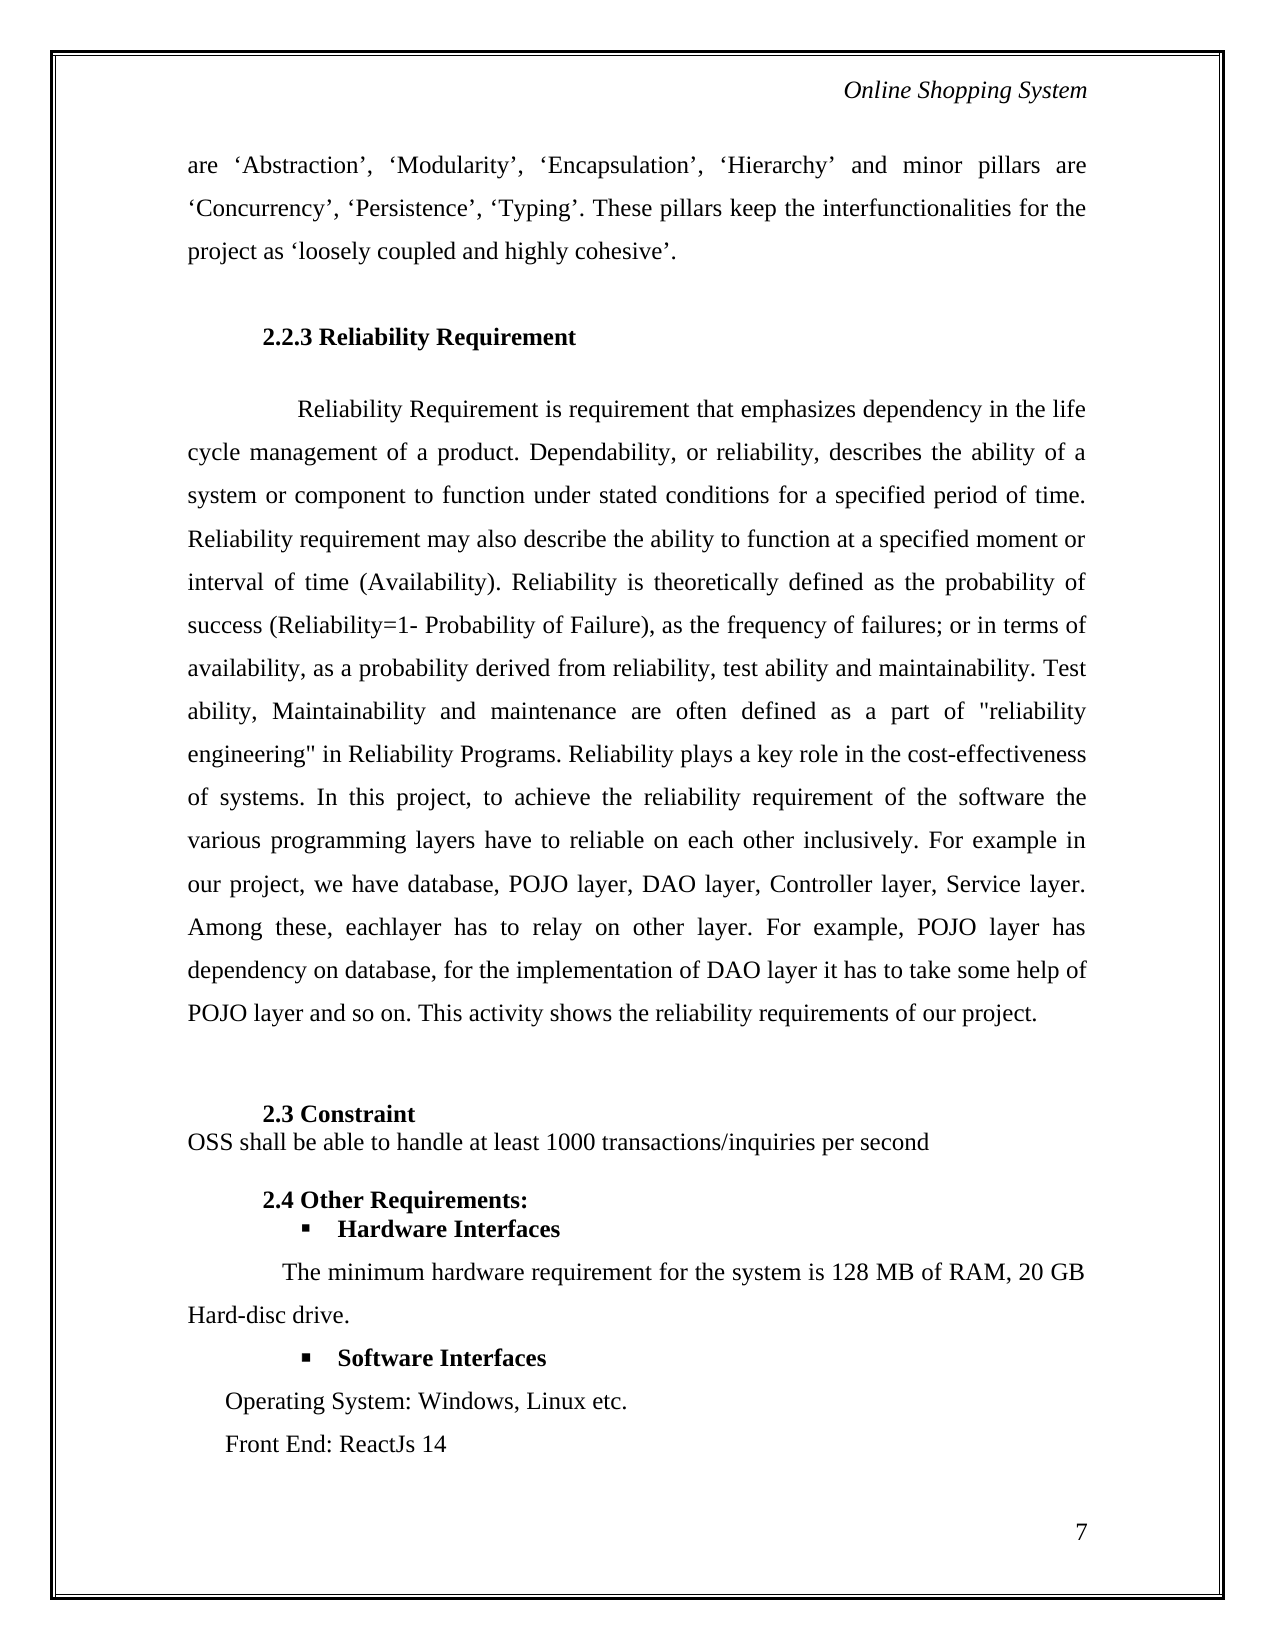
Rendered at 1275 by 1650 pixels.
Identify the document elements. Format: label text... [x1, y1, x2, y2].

text The minimum hardware requirement for the system is 128 MB of RAM, 20 GB Hard-disc drive. [187, 1257, 1087, 1329]
text 2.3 Constraint [225, 1099, 1087, 1127]
text 2.4 Other Requirements: [225, 1185, 1087, 1214]
text OSS shall be able to handle at least 1000 transactions/inquiries per second [187, 1127, 1087, 1156]
text 2.2.3 Reliability Requirement [225, 322, 1087, 351]
list Software Interfaces [300, 1343, 1087, 1372]
text Reliability Requirement is requirement that emphasizes dependency in the life cycle management of a product. Dependability, or reliability, describes the ability of a system or component to function under stated conditions for a specified period of time. Reliability requirement may also describe the ability to function at a specified moment or interval of time (Availability). Reliability is theoretically defined as the probability of success (Reliability=1- Probability of Failure), as the frequency of failures; or in terms of availability, as a probability derived from reliability, test ability and maintainability. Test ability, Maintainability and maintenance are often defined as a part of "reliability engineering" in Reliability Programs. Reliability plays a key role in the cost-effectiveness of systems. In this project, to achieve the reliability requirement of the software the various programming layers have to reliable on each other inclusively. For example in our project, we have database, POJO layer, DAO layer, Controller layer, Service layer. Among these, eachlayer has to relay on other layer. For example, POJO layer has dependency on database, for the implementation of DAO layer it has to take some help of POJO layer and so on. This activity shows the reliability requirements of our project. [187, 394, 1087, 1027]
text Operating System: Windows, Linux etc. [225, 1386, 1087, 1415]
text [187, 150, 1087, 265]
list Hardware Interfaces [300, 1214, 1087, 1242]
text Front End: ReactJs 14 [225, 1429, 1087, 1458]
